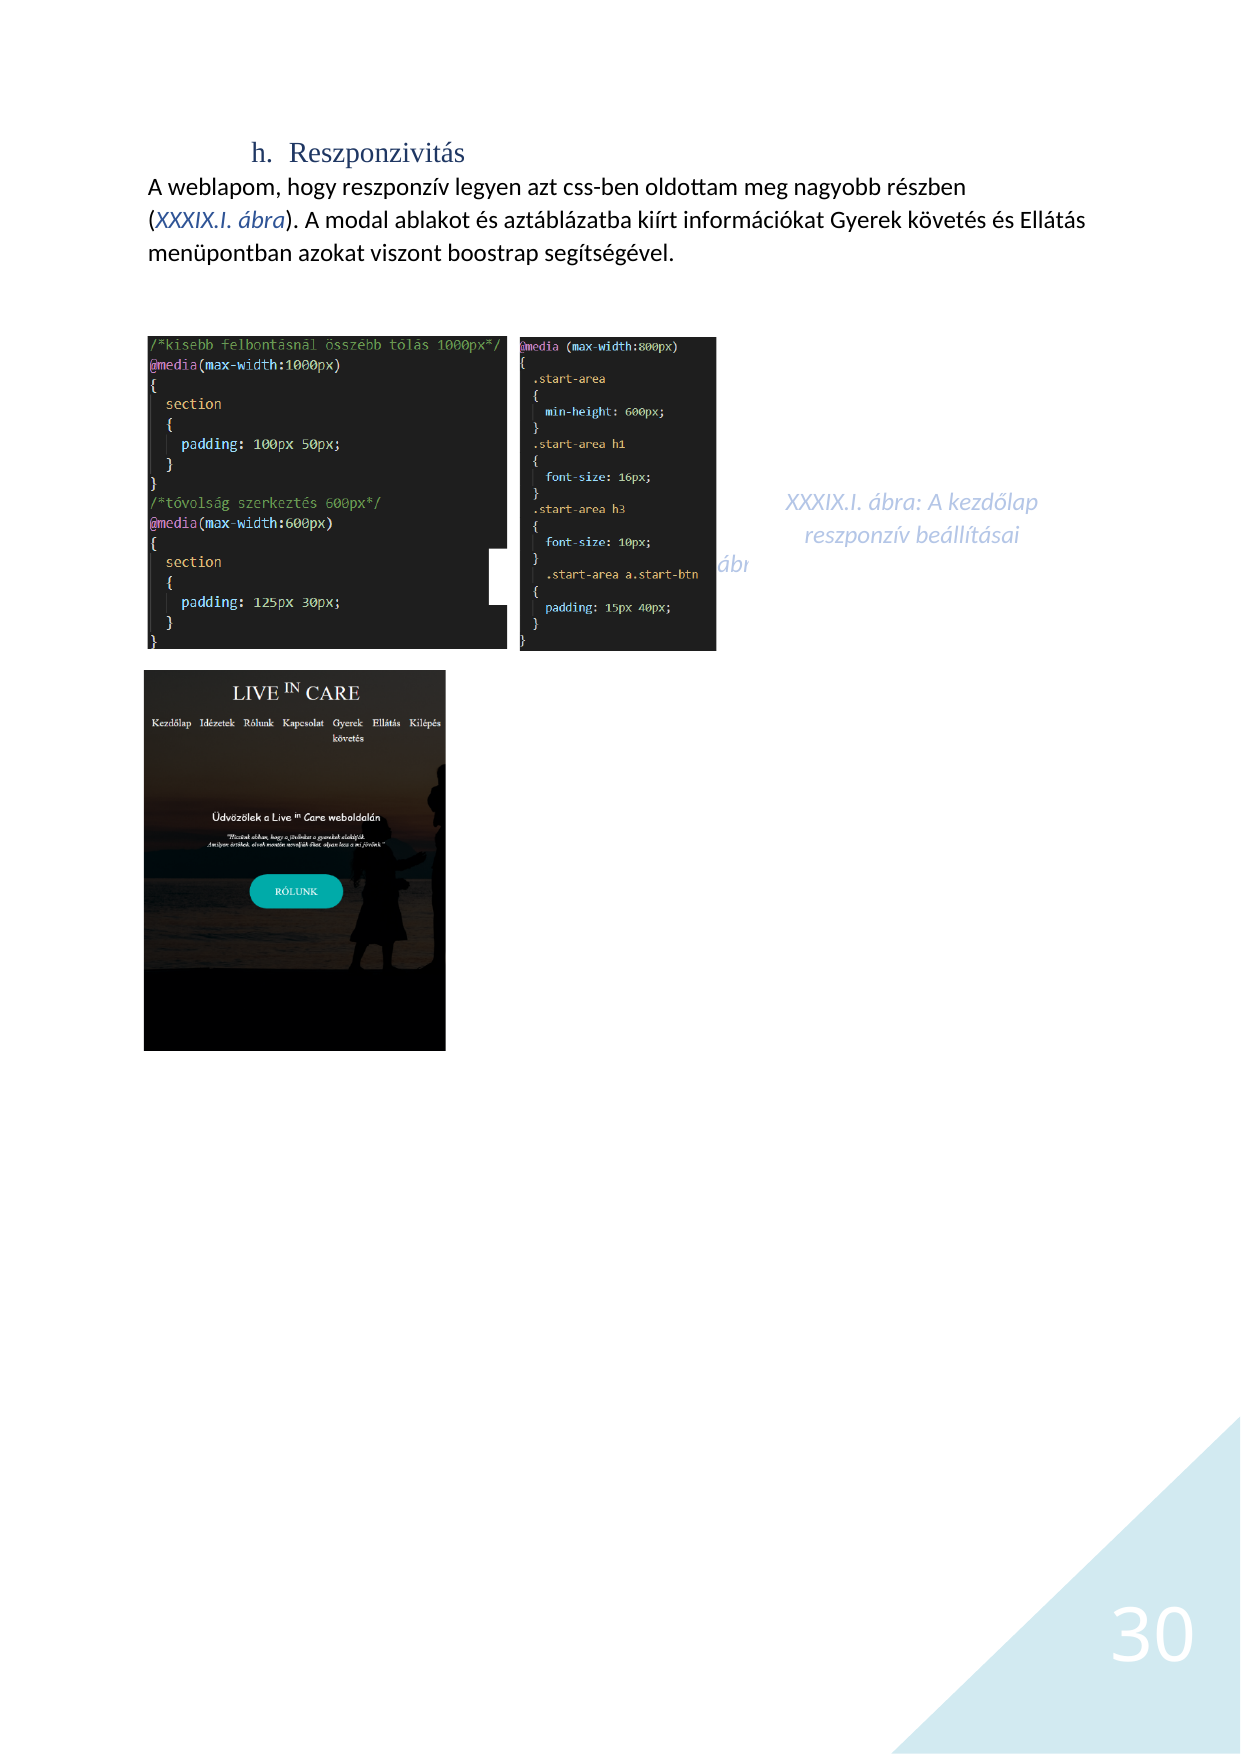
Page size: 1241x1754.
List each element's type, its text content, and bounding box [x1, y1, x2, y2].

picture [519, 337, 717, 651]
subtitle Reszponzivitás [251, 135, 1092, 168]
picture [147, 336, 508, 649]
picture [142, 670, 446, 1048]
text A weblapom, hogy reszponzív legyen azt css-ben oldottam meg nagyobb részben (XXXIX.I. ábra). A modal ablakot és aztáblázatba kiírt információkat Gyerek követés és Ellátás menüpontban azokat viszont boostrap segítségével. [148, 171, 1092, 267]
